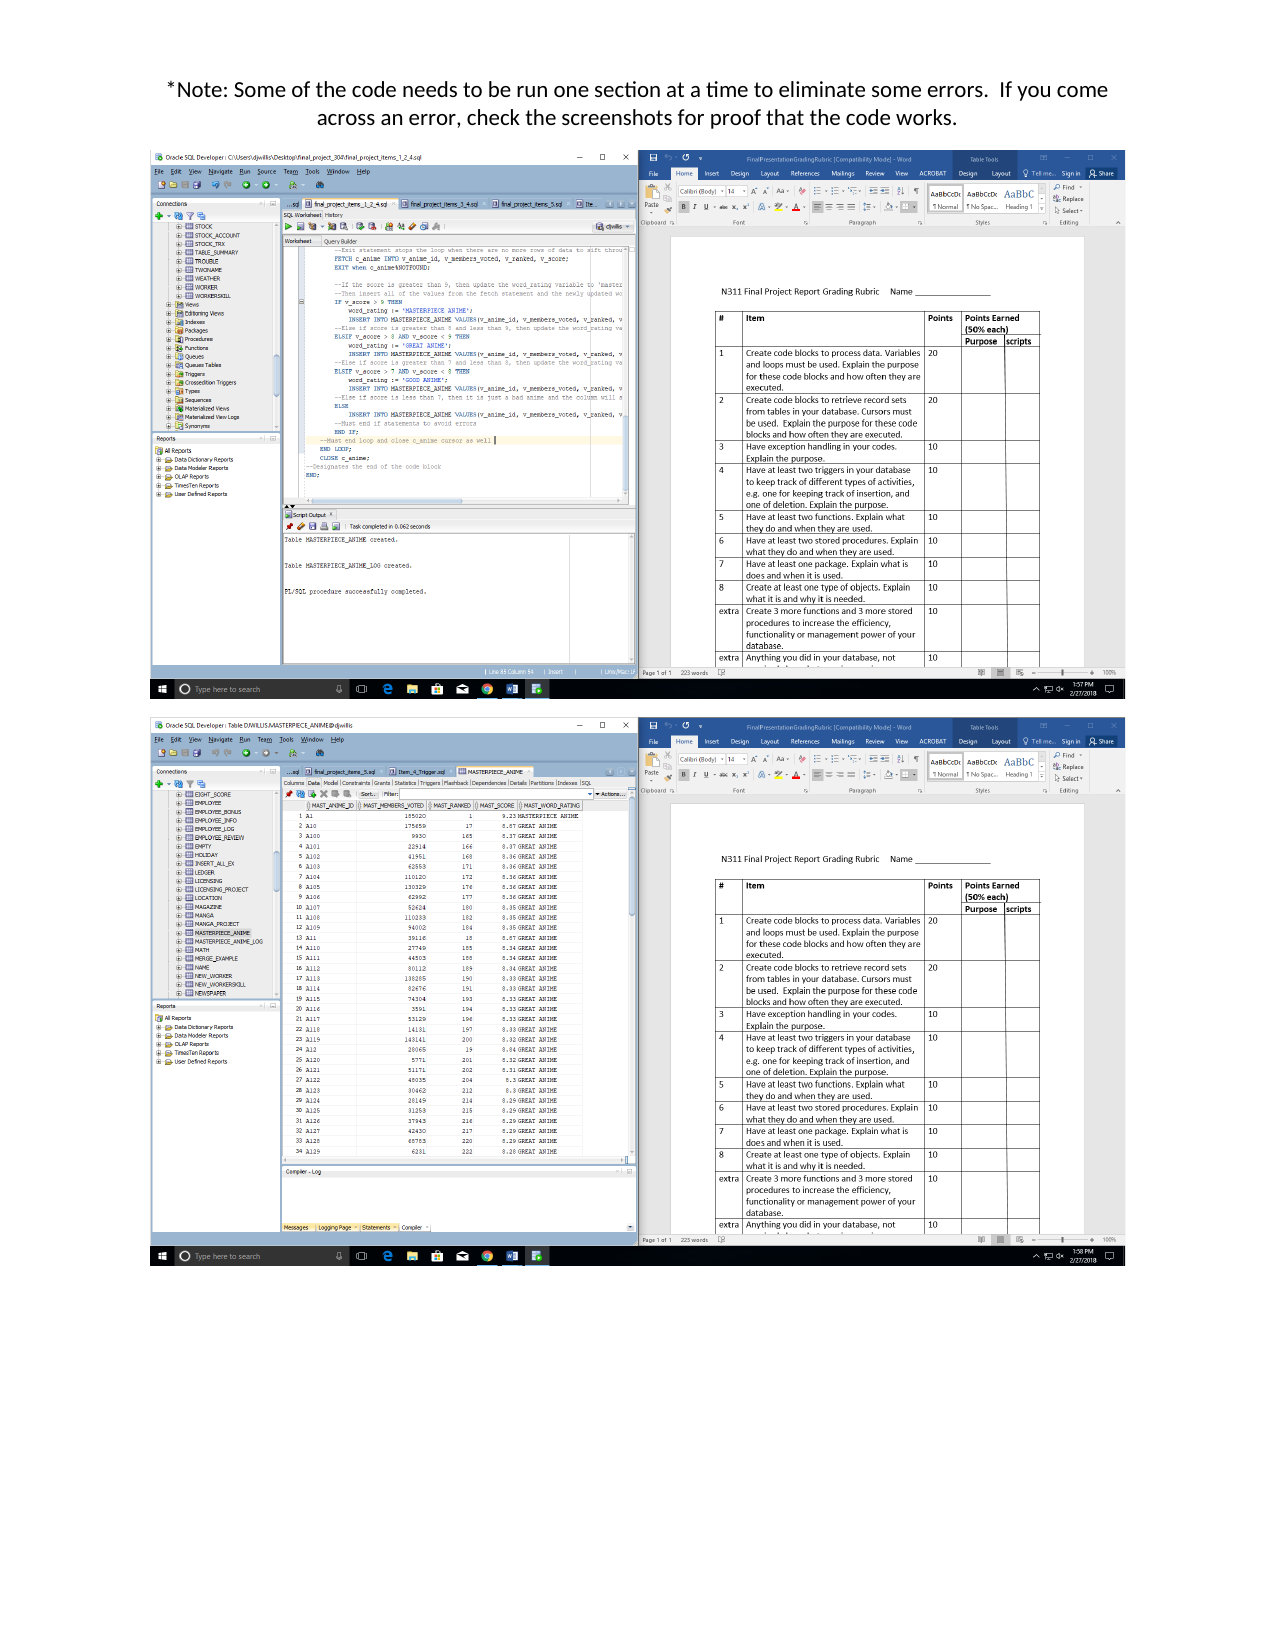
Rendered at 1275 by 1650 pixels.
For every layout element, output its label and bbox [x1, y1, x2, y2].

picture [150, 150, 1125, 699]
picture [150, 717, 1125, 1266]
